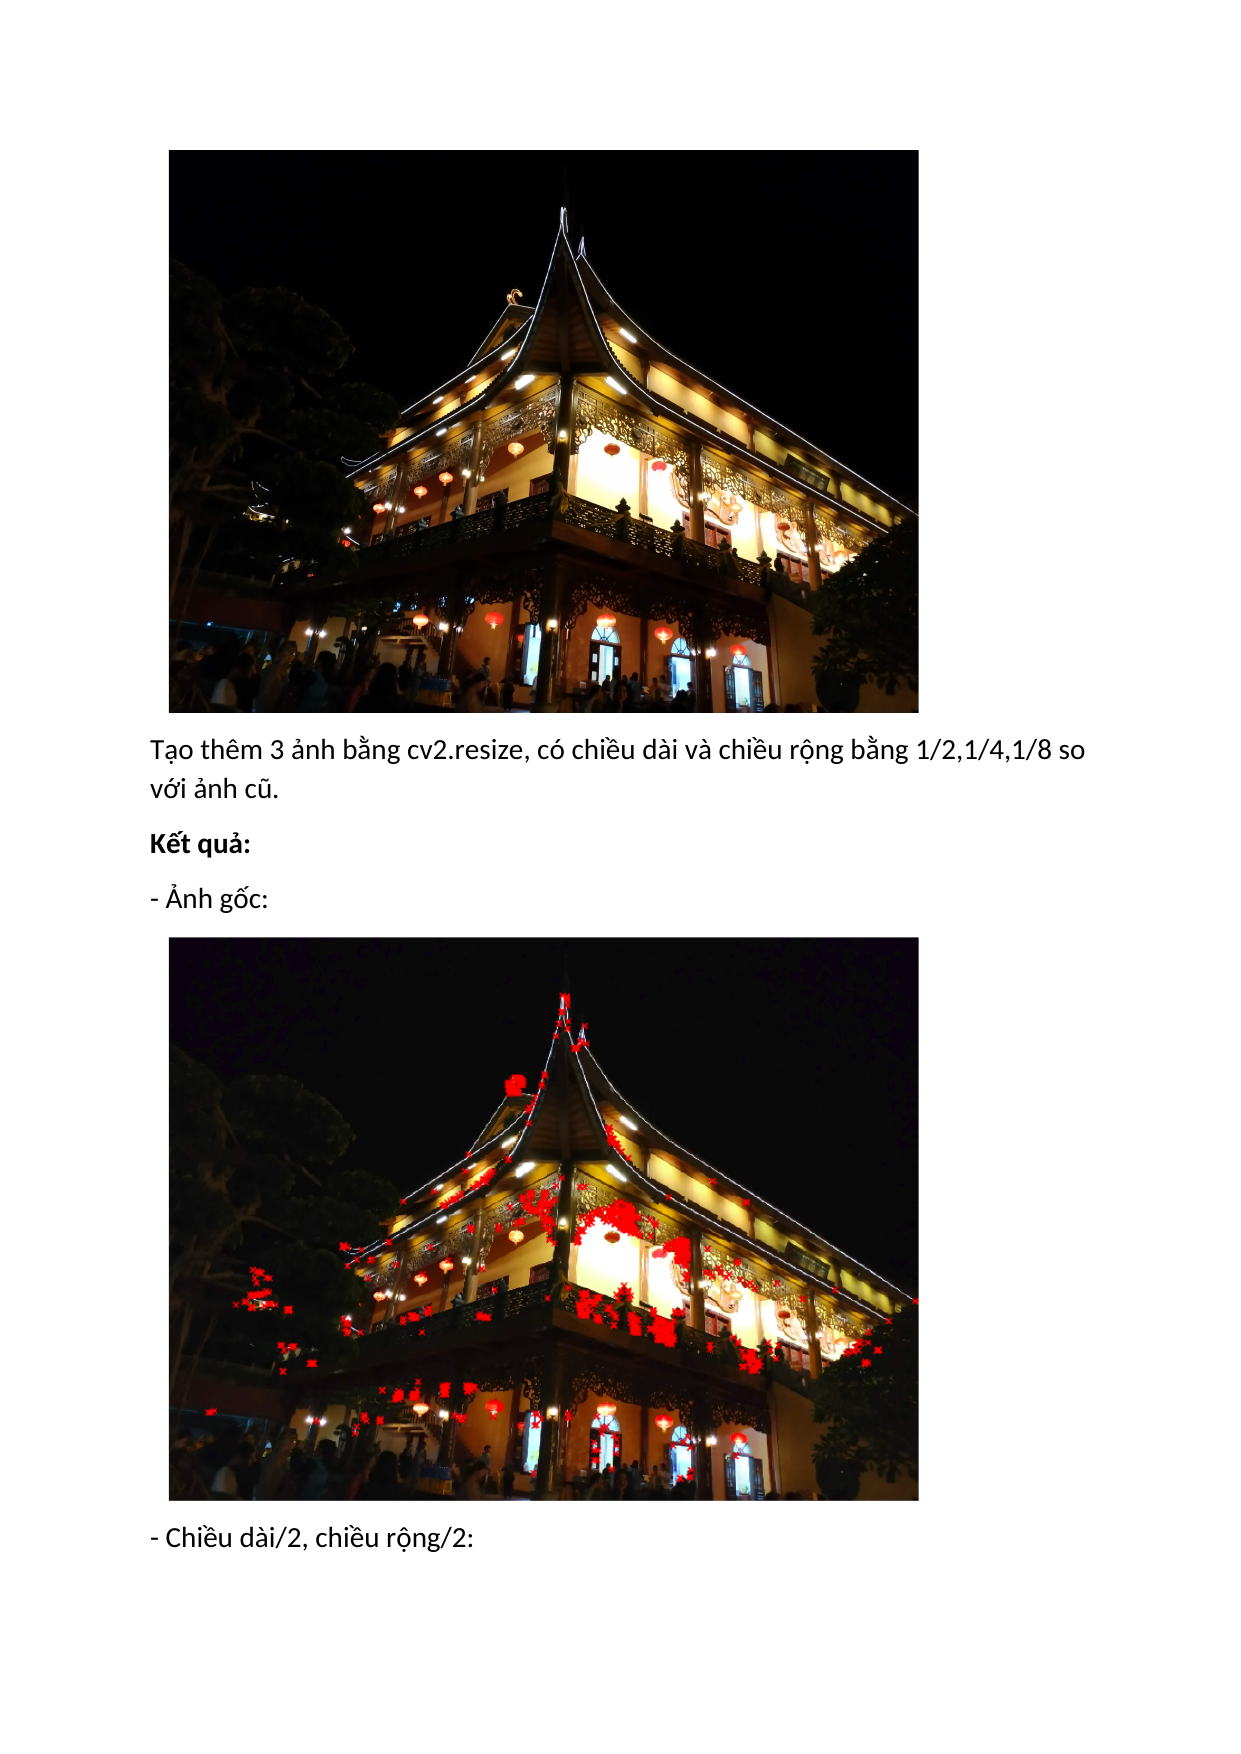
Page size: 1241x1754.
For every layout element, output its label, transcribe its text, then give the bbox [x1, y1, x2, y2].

text Kết quả: [150, 825, 1090, 861]
text - Chiều dài/2, chiều rộng/2: [150, 1519, 1090, 1555]
text Tạo thêm 3 ảnh bằng cv2.resize, có chiều dài và chiều rộng bằng 1/2,1/4,1/8 so với ảnh cũ. [150, 731, 1090, 805]
text - Ảnh gốc: [150, 880, 1090, 916]
